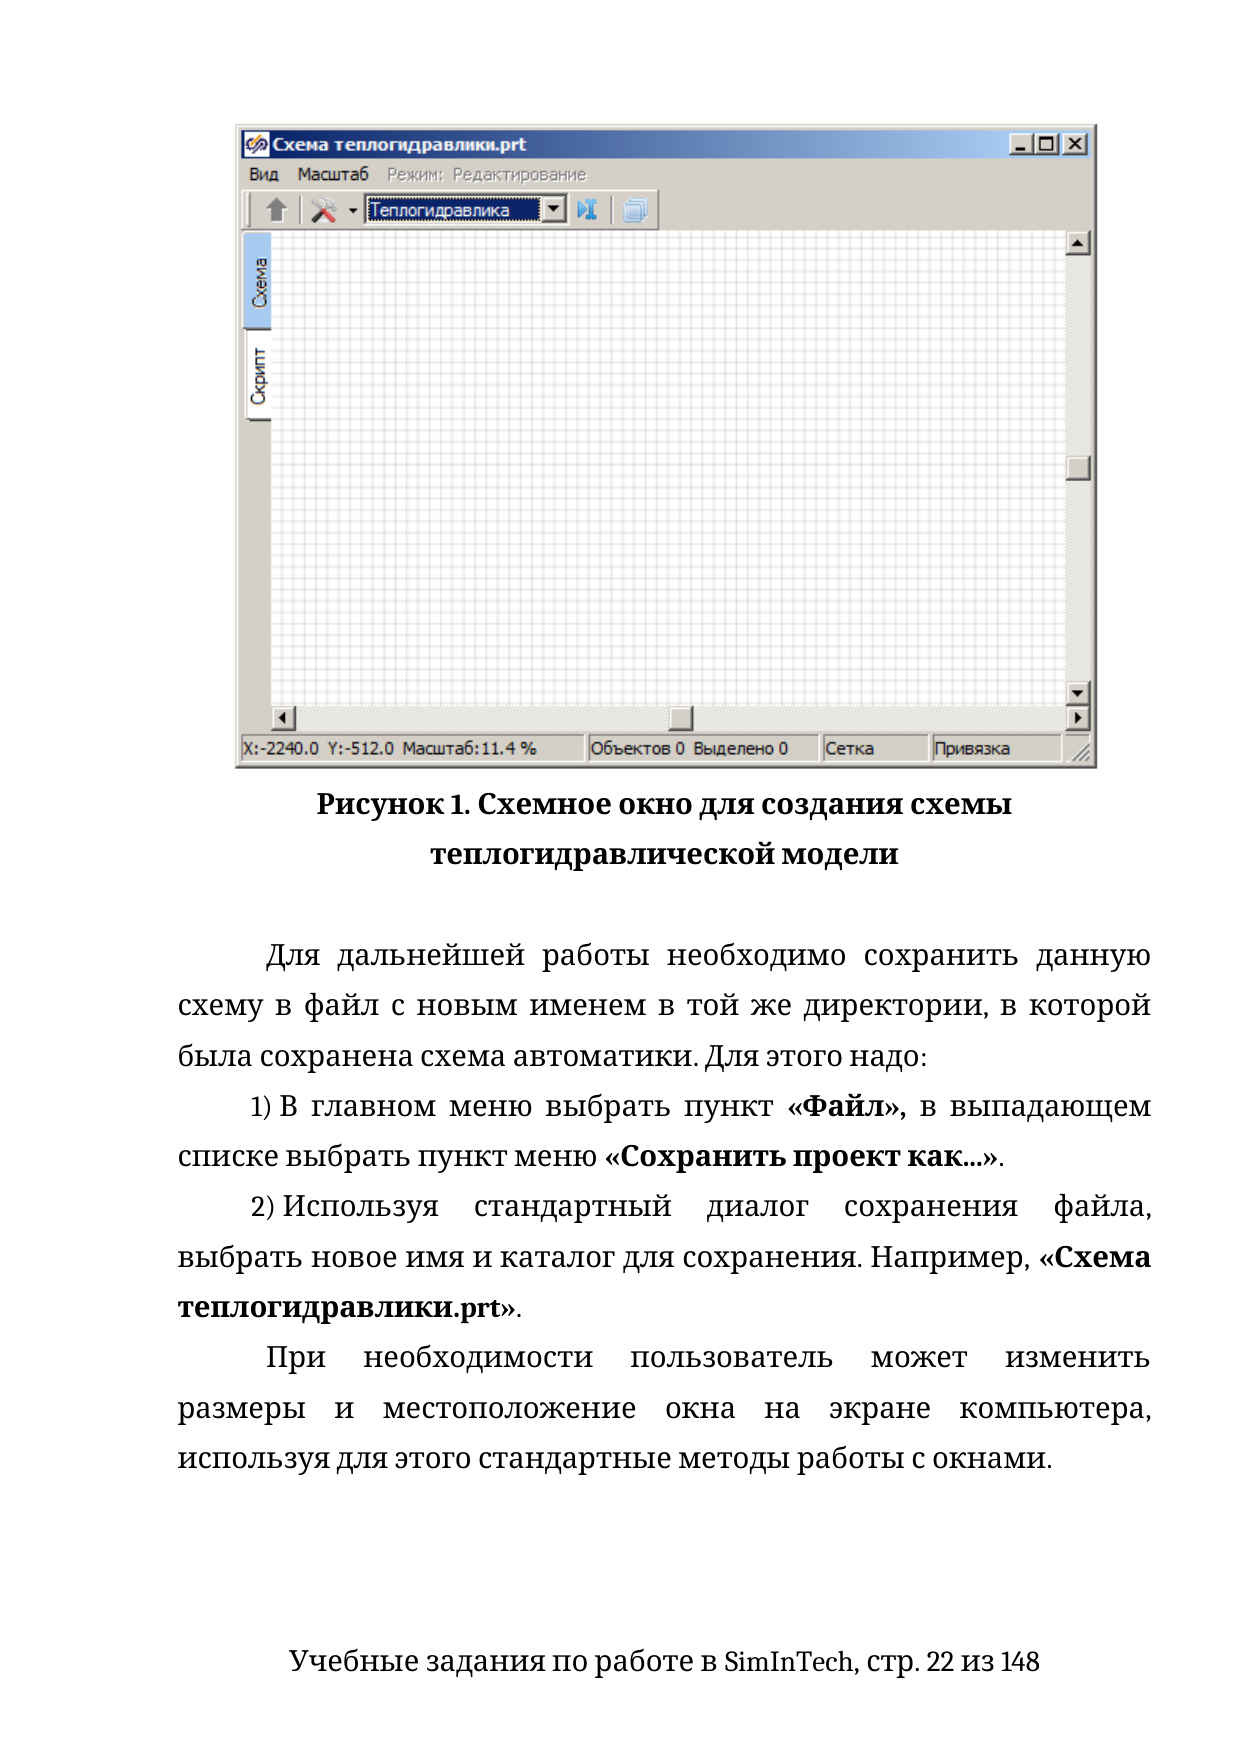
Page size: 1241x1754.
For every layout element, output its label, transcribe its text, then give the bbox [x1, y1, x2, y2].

list Используя стандартный диалог сохранения файла, выбрать новое имя и каталог для сохранения. Например, «Схема теплогидравлики.prt». [177, 1191, 1152, 1325]
text При необходимости пользователь может изменить размеры и местоположение окна на экране компьютера, используя для этого стандартные методы работы с окнами. [177, 1342, 1152, 1476]
text Для дальнейшей работы необходимо сохранить данную схему в файл с новым именем в той же директории, в которой была сохранена схема автоматики. Для этого надо: [177, 939, 1152, 1073]
picture [226, 118, 1102, 772]
list В главном меню выбрать пункт «Файл», в выпадающем списке выбрать пункт меню «Сохранить проект как...». [177, 1090, 1152, 1174]
